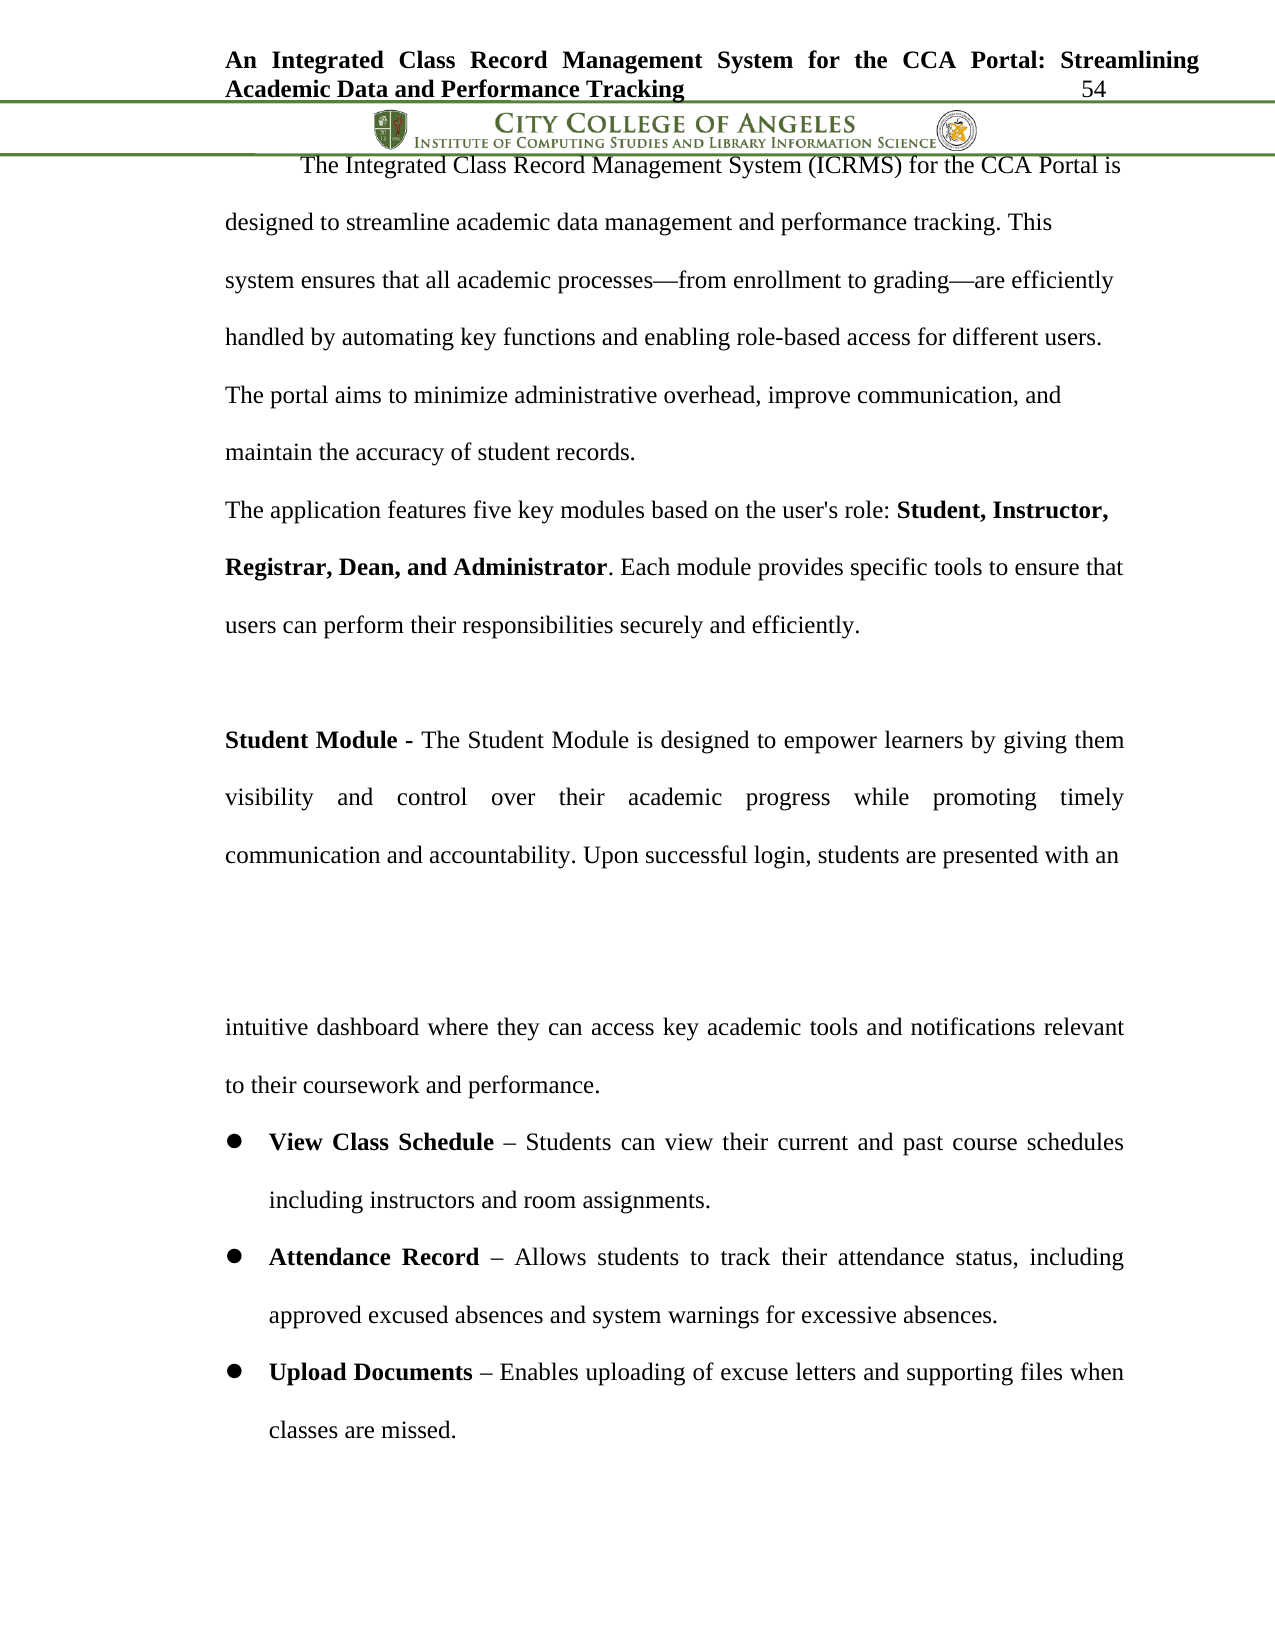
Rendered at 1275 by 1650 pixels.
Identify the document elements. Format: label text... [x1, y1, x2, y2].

list Upload Documents – Enables uploading of excuse letters and supporting files when classes are missed. [225, 1357, 1125, 1444]
subtitle Student Module - The Student Module is designed to empower learners by giving them visibility and control over their academic progress while promoting timely communication and accountability. Upon successful login, students are presented with an [225, 725, 1125, 869]
text The application features five key modules based on the user's role: Student, Instructor, Registrar, Dean, and Administrator. Each module provides specific tools to ensure that users can perform their responsibilities securely and efficiently. [225, 495, 1125, 639]
list Attendance Record – Allows students to track their attendance status, including approved excused absences and system warnings for excessive absences. [225, 1242, 1125, 1329]
list View Class Schedule – Students can view their current and past course schedules including instructors and room assignments. [225, 1127, 1125, 1214]
picture [338, 107, 1012, 150]
text The Integrated Class Record Management System (ICRMS) for the CCA Portal is designed to streamline academic data management and performance tracking. This system ensures that all academic processes—from enrollment to grading—are efficiently handled by automating key functions and enabling role-based access for different users. The portal aims to minimize administrative overhead, improve communication, and maintain the accuracy of student records. [225, 150, 1125, 466]
subtitle intuitive dashboard where they can access key academic tools and notifications relevant to their coursework and performance. [225, 1012, 1125, 1099]
